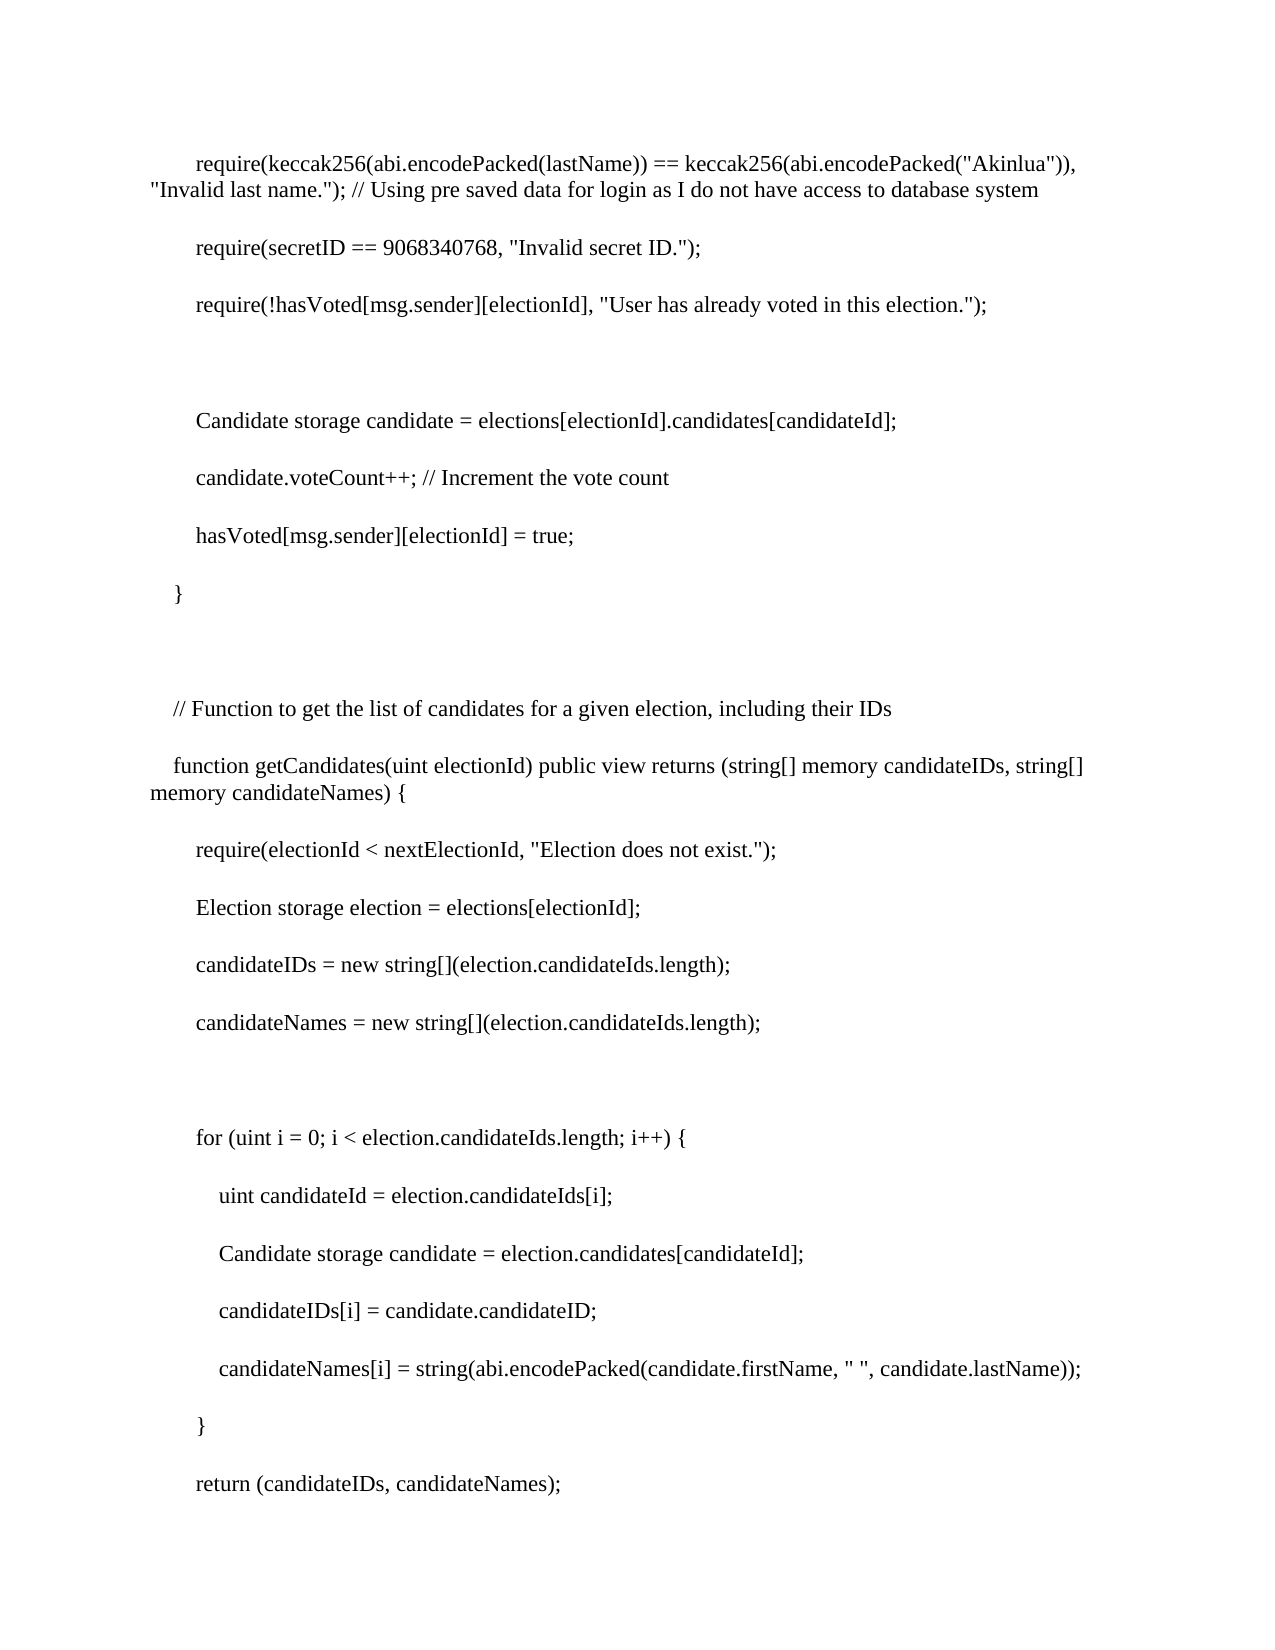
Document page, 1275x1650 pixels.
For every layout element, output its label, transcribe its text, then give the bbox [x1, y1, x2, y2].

text uint candidateId = election.candidateIds[i]; [150, 1182, 1125, 1208]
text Candidate storage candidate = elections[electionId].candidates[candidateId]; [150, 407, 1125, 433]
text candidateIDs[i] = candidate.candidateID; [150, 1297, 1125, 1323]
text candidateIDs = new string[](election.candidateIds.length); [150, 952, 1125, 978]
text return (candidateIDs, candidateNames); [150, 1470, 1125, 1496]
text function getCandidates(uint electionId) public view returns (string[] memory candidateIDs, string[] memory candidateNames) { [150, 752, 1125, 805]
text // Function to get the list of candidates for a given election, including their IDs [150, 695, 1125, 721]
text require(secretID == 9068340768, "Invalid secret ID."); [150, 234, 1125, 260]
text } [150, 1412, 1125, 1439]
text candidateNames[i] = string(abi.encodePacked(candidate.firstName, " ", candidate.lastName)); [150, 1355, 1125, 1381]
text candidate.voteCount++; // Increment the vote count [150, 464, 1125, 491]
text for (uint i = 0; i < election.candidateIds.length; i++) { [150, 1124, 1125, 1151]
text require(keccak256(abi.encodePacked(lastName)) == keccak256(abi.encodePacked("Akinlua")), "Invalid last name."); // Using pre saved data for login as I do not have access to database system [150, 150, 1125, 203]
text } [150, 579, 1125, 606]
text Candidate storage candidate = election.candidates[candidateId]; [150, 1239, 1125, 1266]
text hasVoted[msg.sender][electionId] = true; [150, 522, 1125, 548]
text Election storage election = elections[electionId]; [150, 894, 1125, 920]
text require(electionId < nextElectionId, "Election does not exist."); [150, 836, 1125, 863]
text candidateNames = new string[](election.candidateIds.length); [150, 1009, 1125, 1036]
text require(!hasVoted[msg.sender][electionId], "User has already voted in this election."); [150, 292, 1125, 318]
